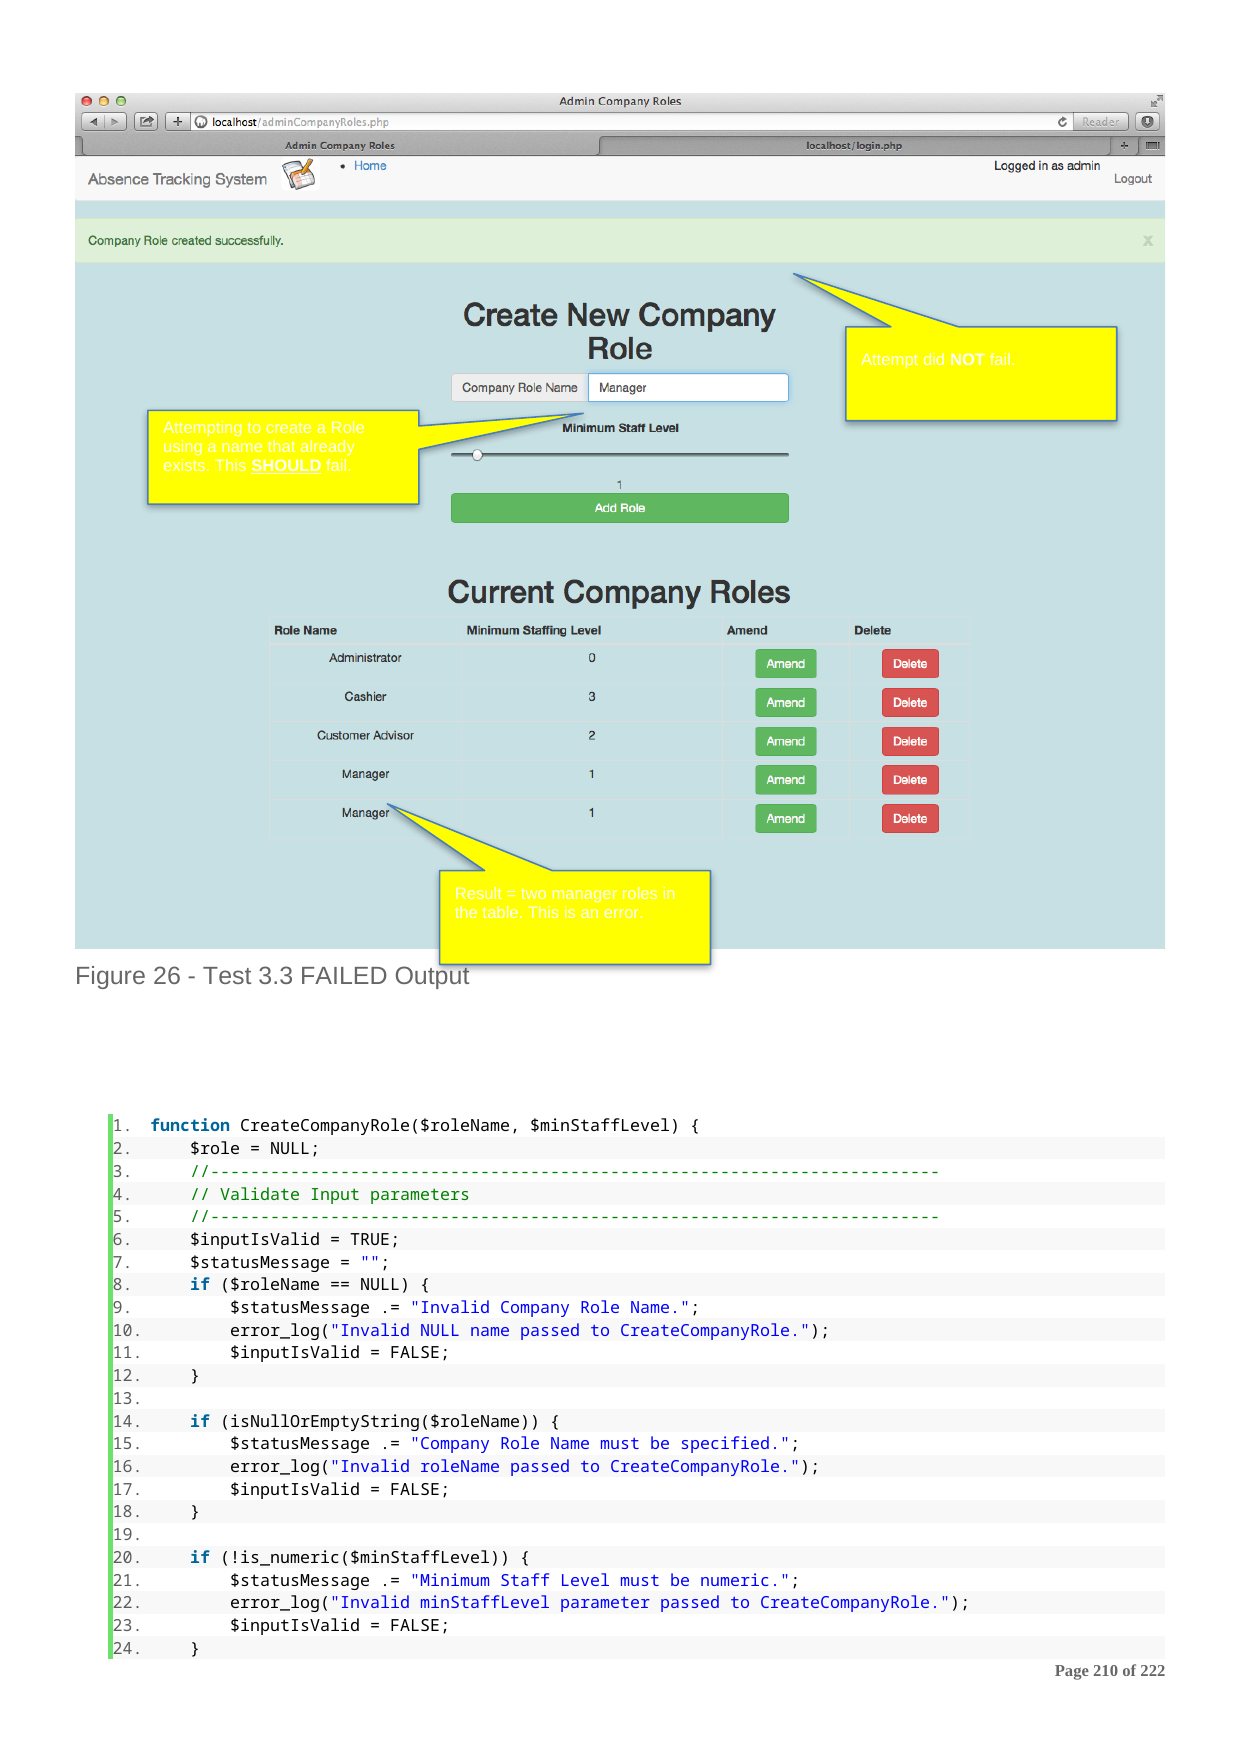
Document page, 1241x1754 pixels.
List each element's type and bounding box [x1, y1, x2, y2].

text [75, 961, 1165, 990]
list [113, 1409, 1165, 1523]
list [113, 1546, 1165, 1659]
picture [75, 93, 1166, 949]
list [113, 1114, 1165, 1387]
